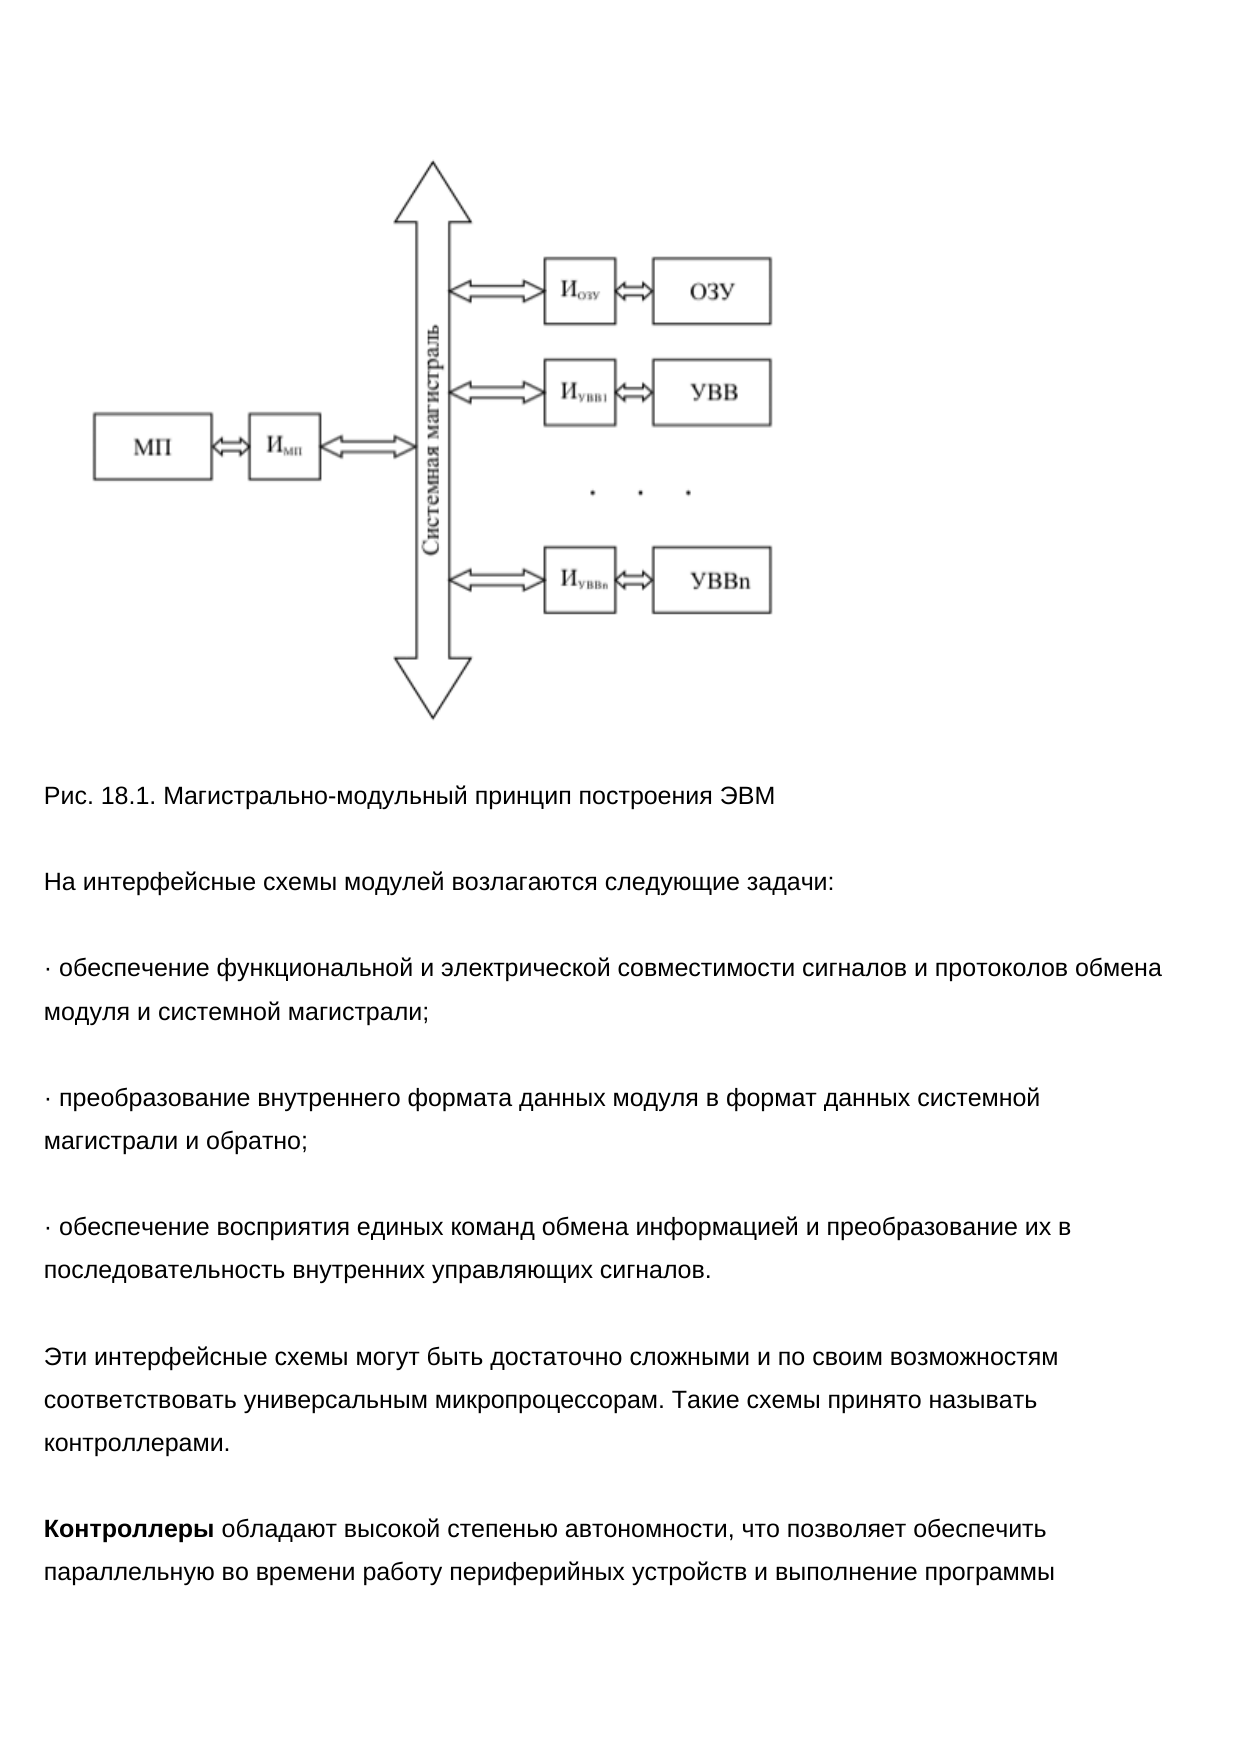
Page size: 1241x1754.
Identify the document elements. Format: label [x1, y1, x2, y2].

picture [43, 150, 835, 724]
text [44, 150, 1181, 1586]
